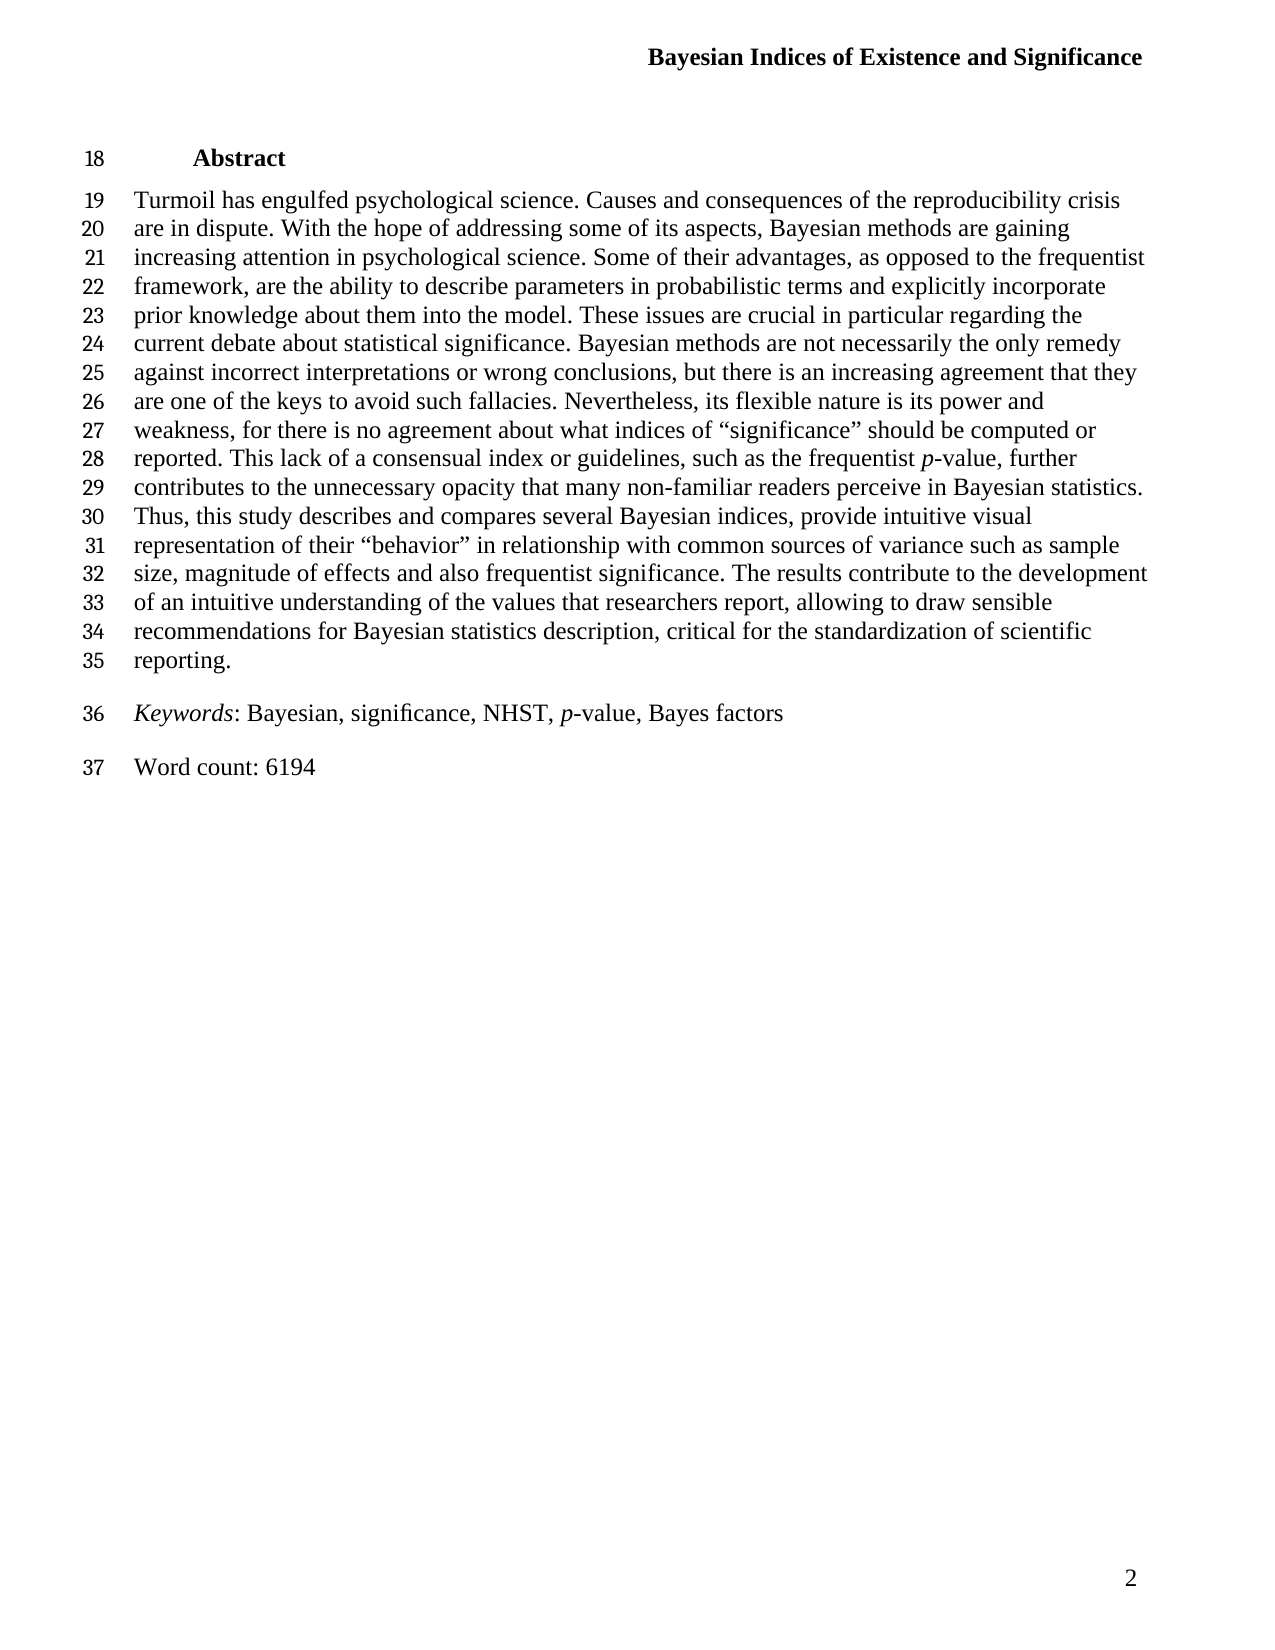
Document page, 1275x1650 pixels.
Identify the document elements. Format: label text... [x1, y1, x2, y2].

subtitle Abstract [193, 143, 1152, 172]
text Keywords: Bayesian, signiﬁcance, NHST, p-value, Bayes factors [133, 698, 1152, 727]
text Word count: 6194 [133, 752, 1152, 781]
text Turmoil has engulfed psychological science. Causes and consequences of the reproducibility crisis are in dispute. With the hope of addressing some of its aspects, Bayesian methods are gaining increasing attention in psychological science. Some of their advantages, as opposed to the frequentist framework, are the ability to describe parameters in probabilistic terms and explicitly incorporate prior knowledge about them into the model. These issues are crucial in particular regarding the current debate about statistical significance. Bayesian methods are not necessarily the only remedy against incorrect interpretations or wrong conclusions, but there is an increasing agreement that they are one of the keys to avoid such fallacies. Nevertheless, its flexible nature is its power and weakness, for there is no agreement about what indices of “significance” should be computed or reported. This lack of a consensual index or guidelines, such as the frequentist p-value, further contributes to the unnecessary opacity that many non-familiar readers perceive in Bayesian statistics. Thus, this study describes and compares several Bayesian indices, provide intuitive visual representation of their “behavior” in relationship with common sources of variance such as sample size, magnitude of effects and also frequentist significance. The results contribute to the development of an intuitive understanding of the values that researchers report, allowing to draw sensible recommendations for Bayesian statistics description, critical for the standardization of scientific reporting. [133, 185, 1152, 673]
